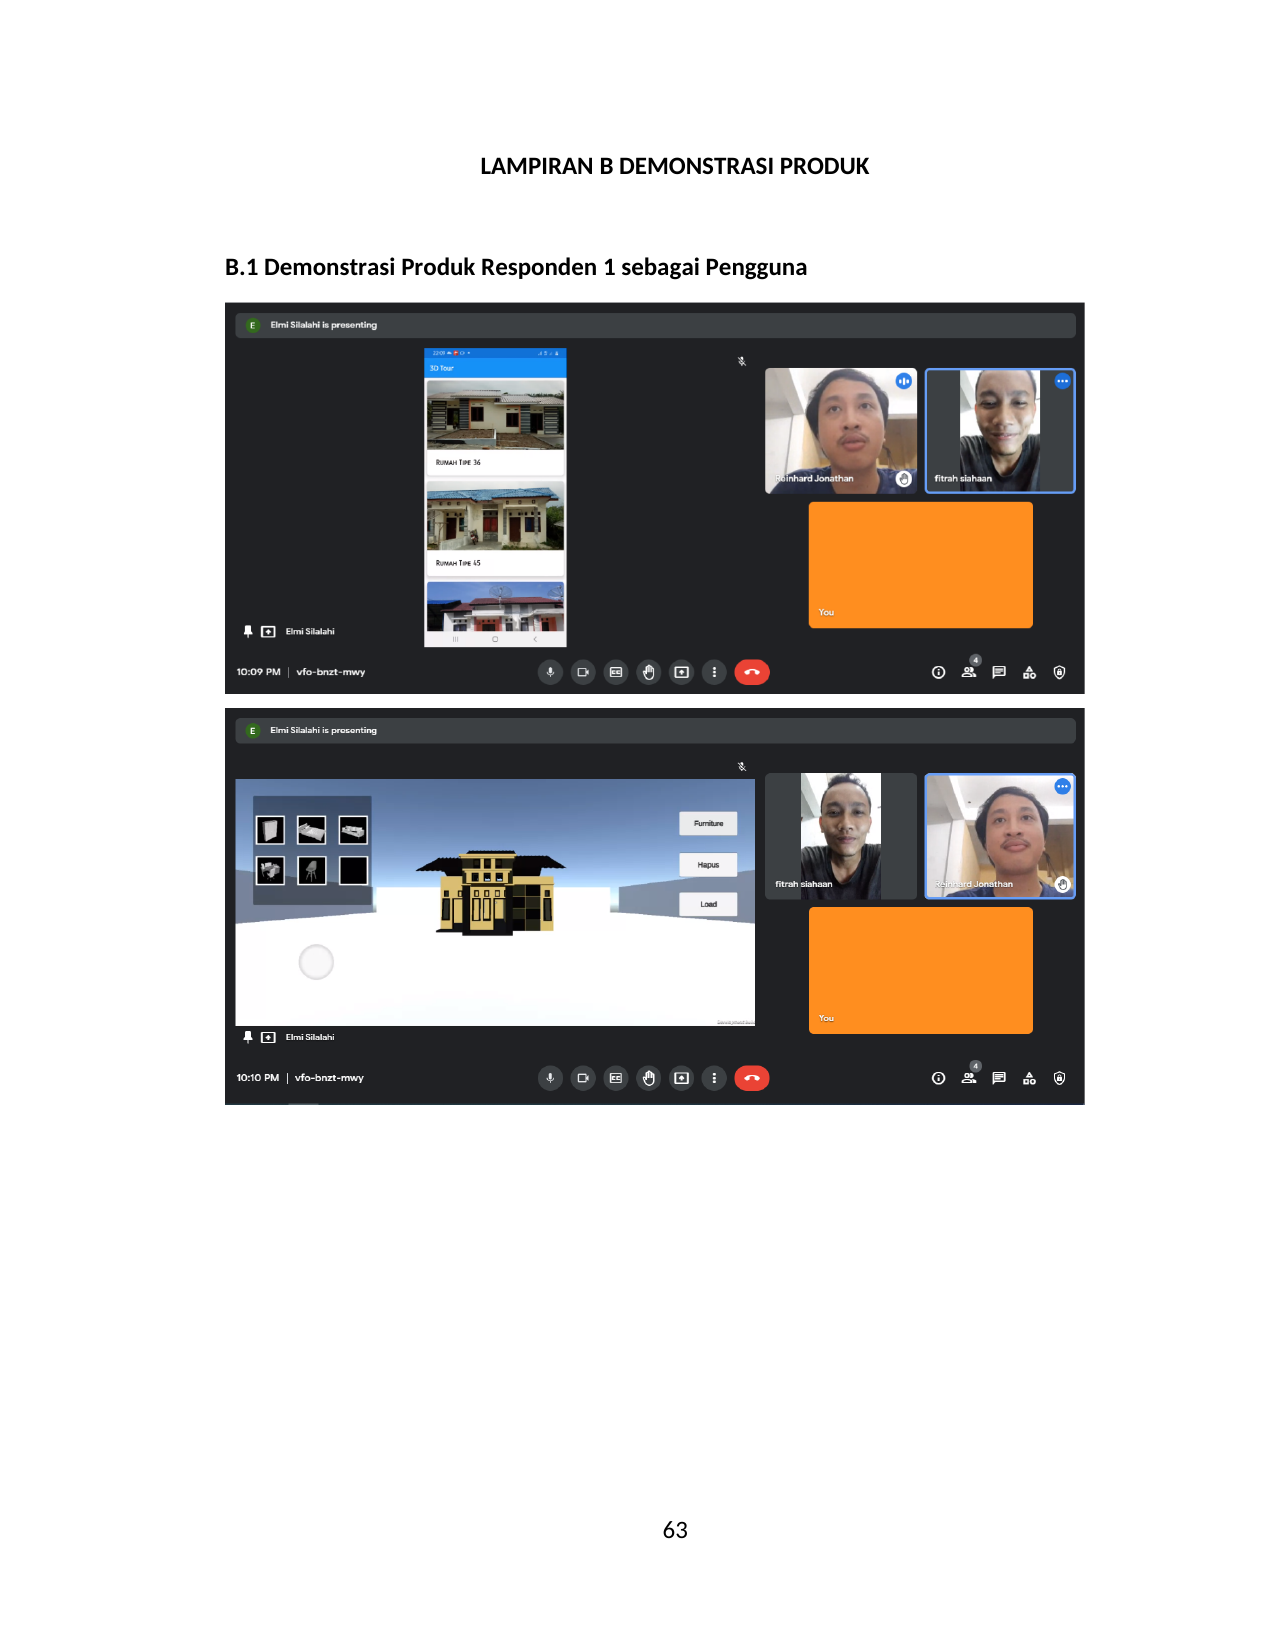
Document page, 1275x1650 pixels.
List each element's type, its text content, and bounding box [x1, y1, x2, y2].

picture [225, 296, 1085, 694]
text B.1 Demonstrasi Produk Responden 1 sebagai Pengguna [225, 251, 1125, 281]
text LAMPIRAN B DEMONSTRASI PRODUK [225, 150, 1125, 181]
picture [225, 708, 1085, 1105]
